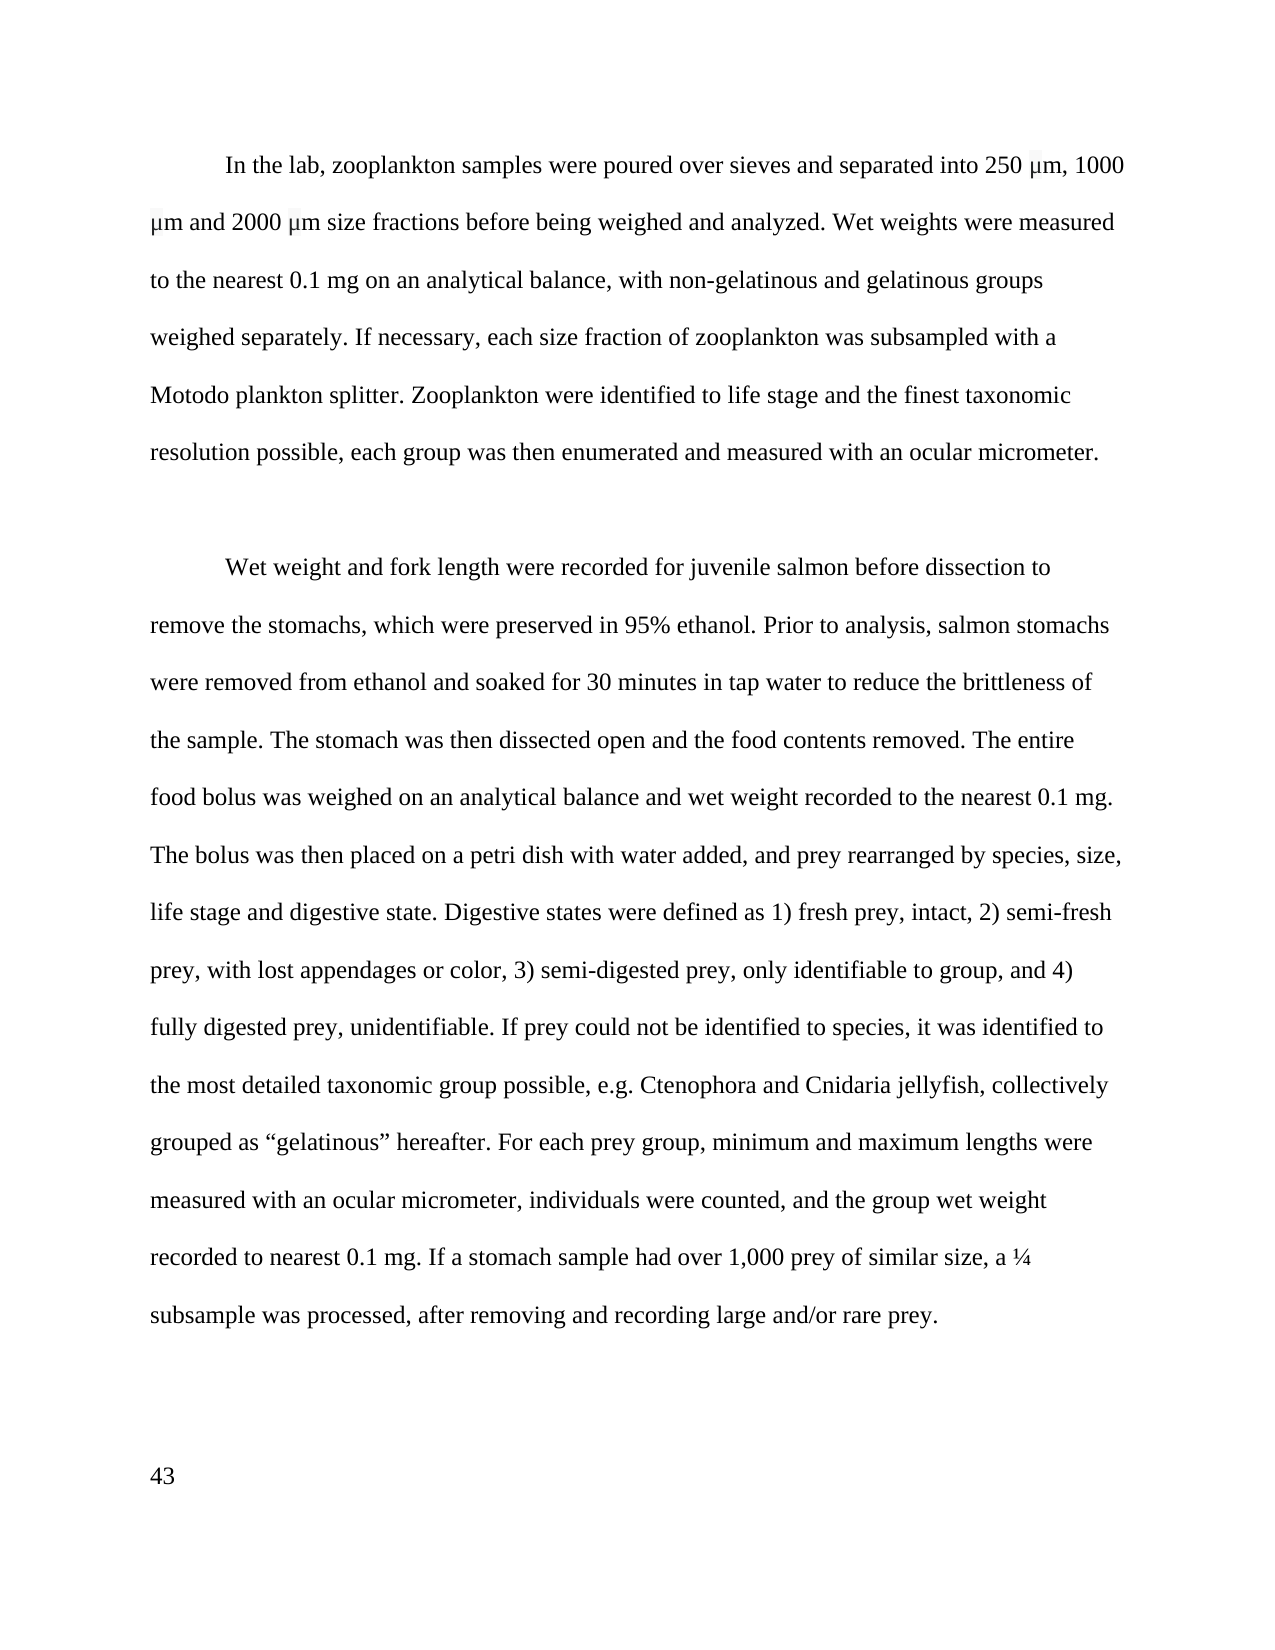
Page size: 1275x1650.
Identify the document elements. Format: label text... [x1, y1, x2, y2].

text In the lab, zooplankton samples were poured over sieves and separated into 250 μm, 1000 μm and 2000 μm size fractions before being weighed and analyzed. Wet weights were measured to the nearest 0.1 mg on an analytical balance, with non-gelatinous and gelatinous groups weighed separately. If necessary, each size fraction of zooplankton was subsampled with a Motodo plankton splitter. Zooplankton were identified to life stage and the finest taxonomic resolution possible, each group was then enumerated and measured with an ocular micrometer. [150, 150, 1125, 466]
text Wet weight and fork length were recorded for juvenile salmon before dissection to remove the stomachs, which were preserved in 95% ethanol. Prior to analysis, salmon stomachs were removed from ethanol and soaked for 30 minutes in tap water to reduce the brittleness of the sample. The stomach was then dissected open and the food contents removed. The entire food bolus was weighed on an analytical balance and wet weight recorded to the nearest 0.1 mg. The bolus was then placed on a petri dish with water added, and prey rearranged by species, size, life stage and digestive state. Digestive states were defined as 1) fresh prey, intact, 2) semi-fresh prey, with lost appendages or color, 3) semi-digested prey, only identifiable to group, and 4) fully digested prey, unidentifiable. If prey could not be identified to species, it was identified to the most detailed taxonomic group possible, e.g. Ctenophora and Cnidaria jellyfish, collectively grouped as “gelatinous” hereafter. For each prey group, minimum and maximum lengths were measured with an ocular micrometer, individuals were counted, and the group wet weight recorded to nearest 0.1 mg. If a stomach sample had over 1,000 prey of similar size, a ¼ subsample was processed, after removing and recording large and/or rare prey. [150, 552, 1125, 1329]
